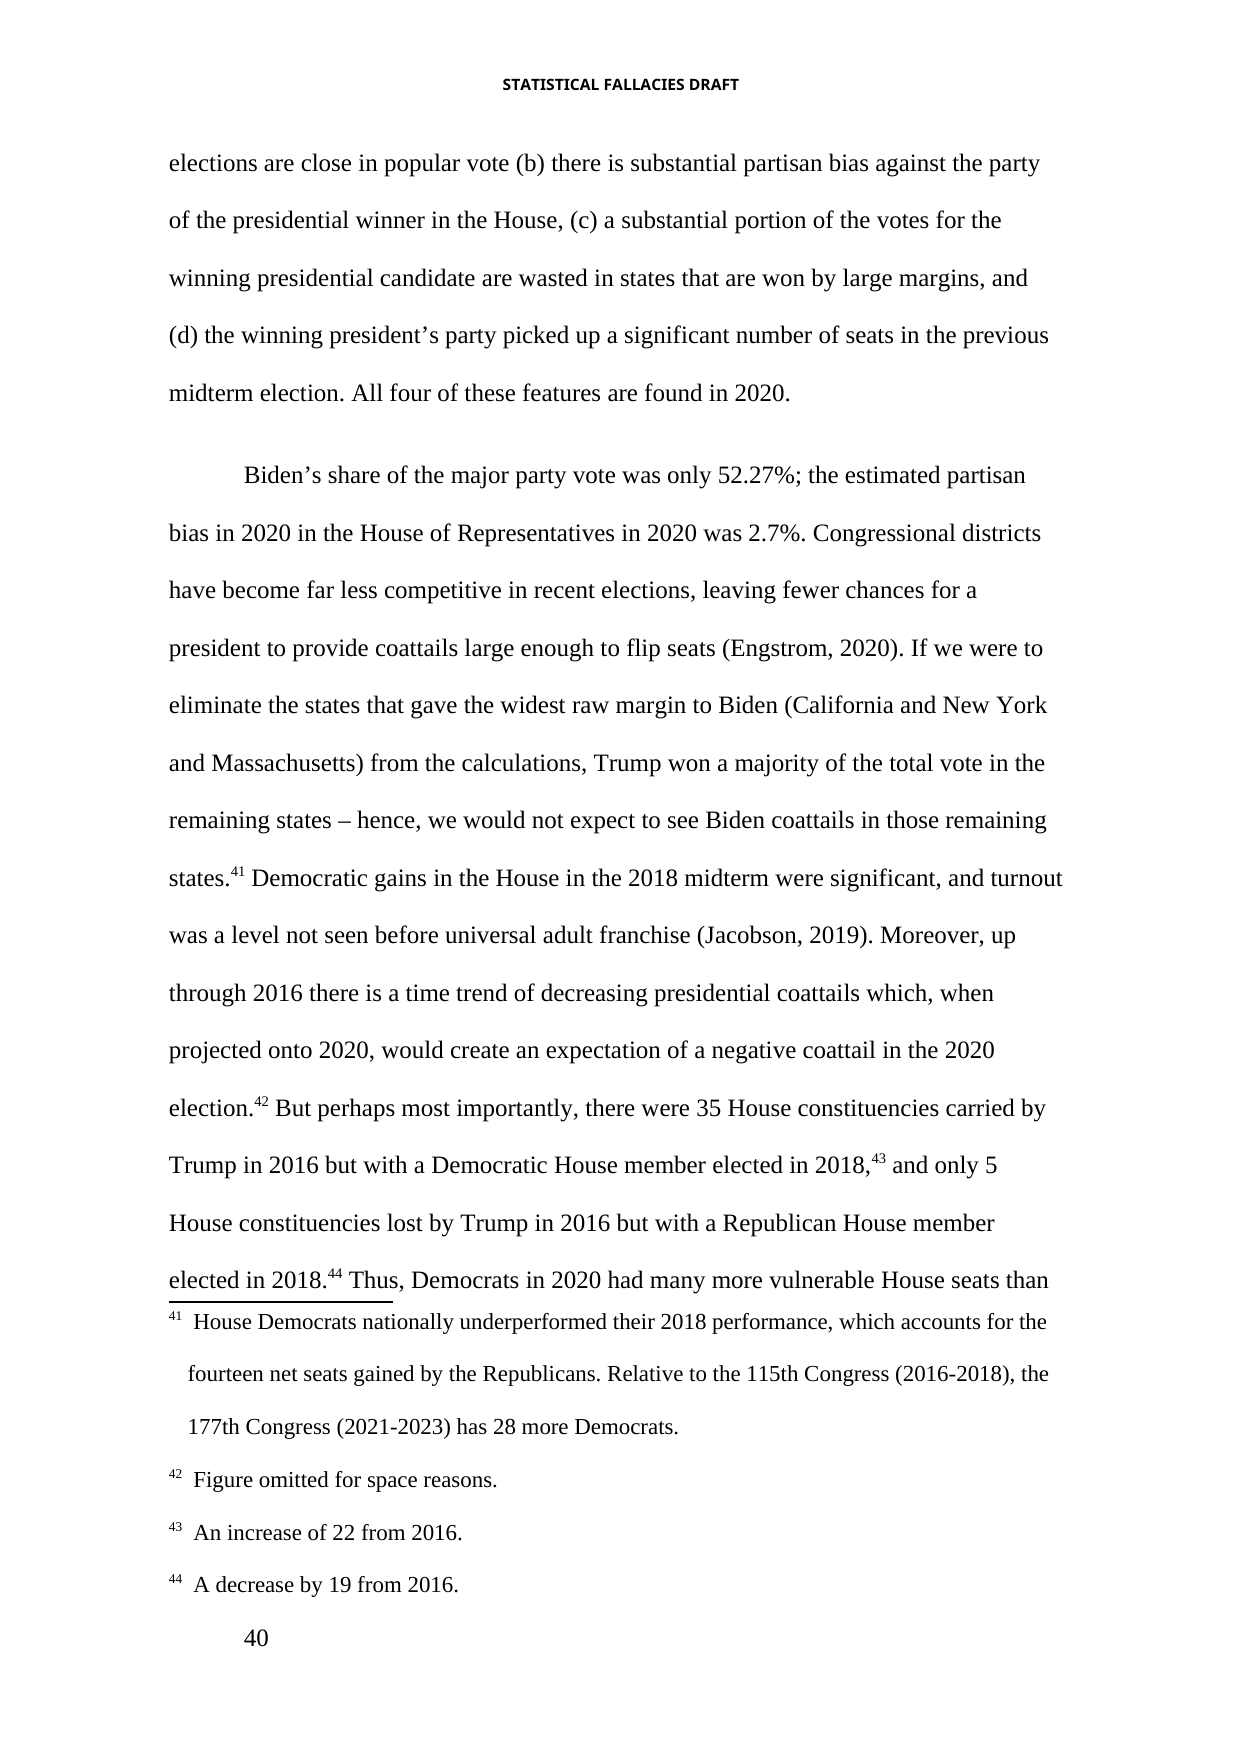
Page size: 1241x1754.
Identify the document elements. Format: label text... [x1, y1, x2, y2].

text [169, 148, 1063, 406]
